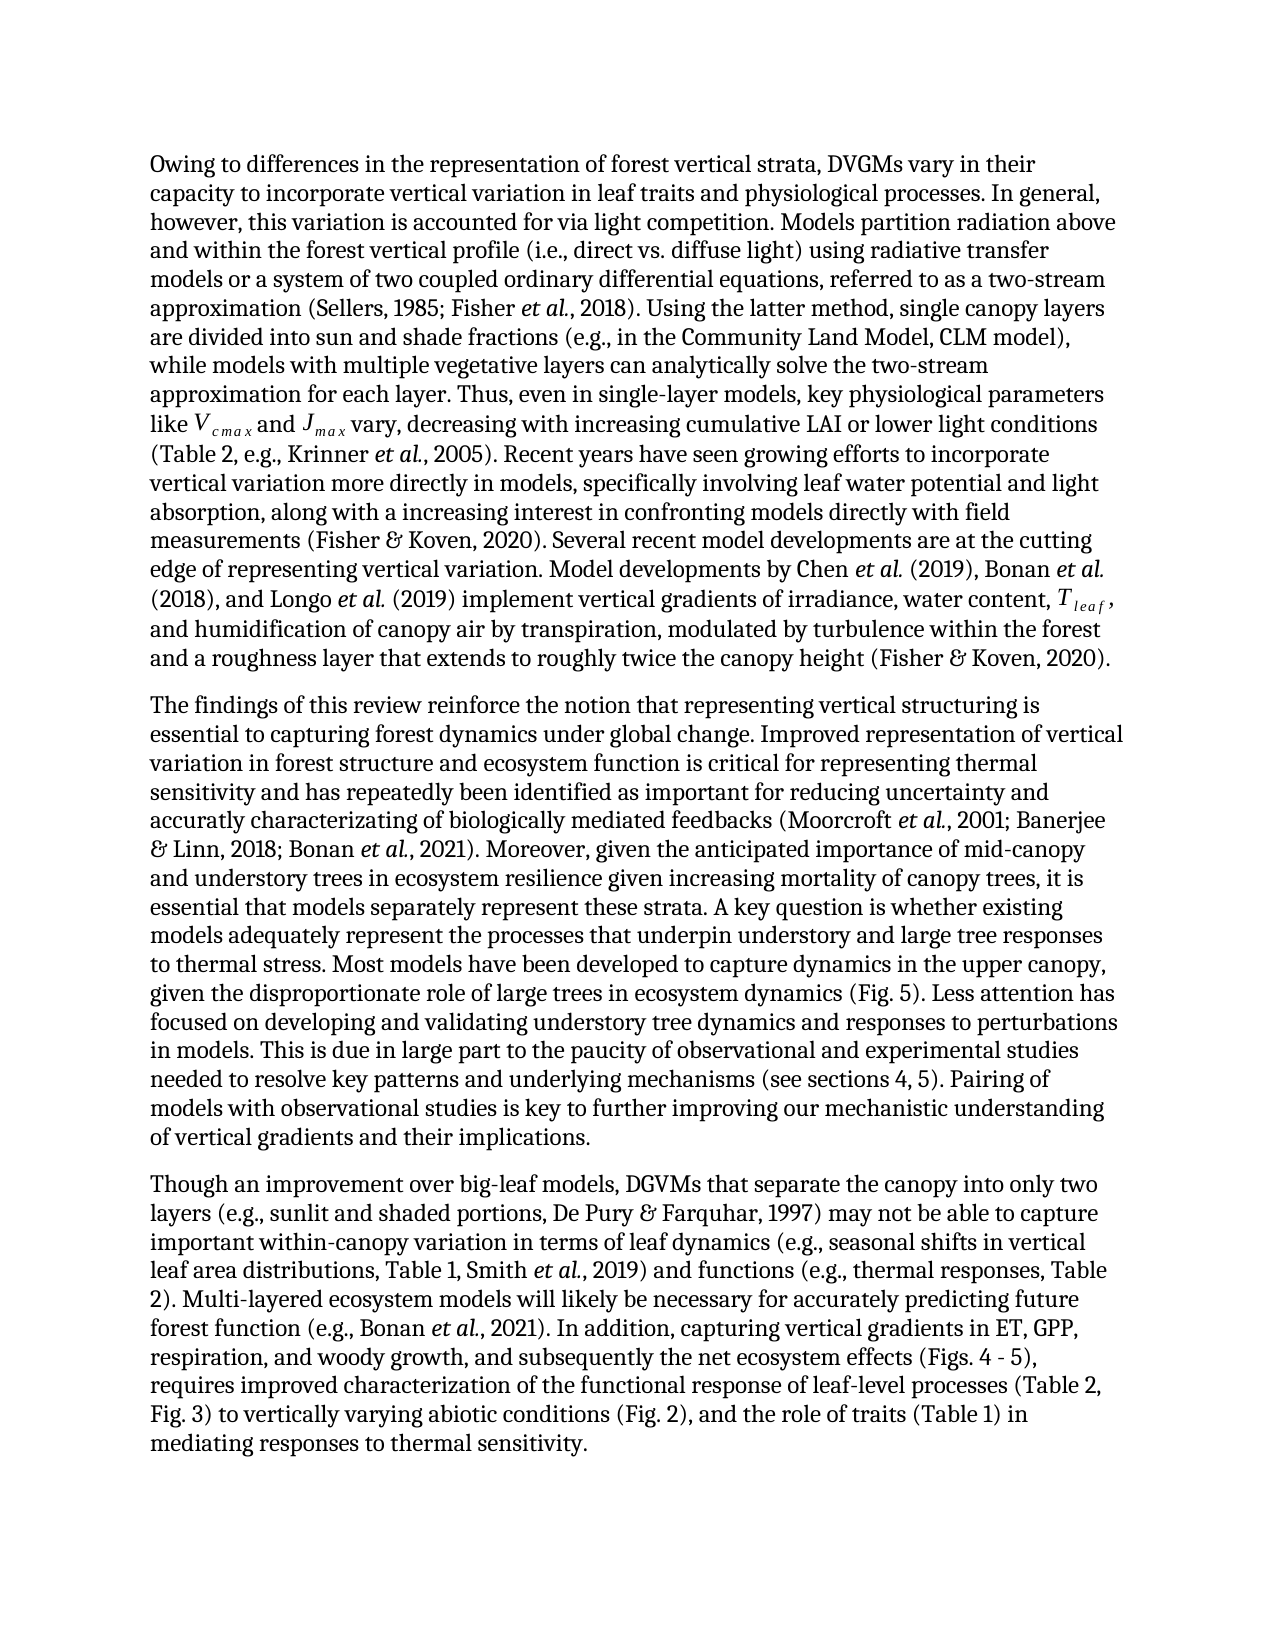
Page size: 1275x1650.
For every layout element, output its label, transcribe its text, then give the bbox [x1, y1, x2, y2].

text Owing to differences in the representation of forest vertical strata, DVGMs vary in their capacity to incorporate vertical variation in leaf traits and physiological processes. In general, however, this variation is accounted for via light competition. Models partition radiation above and within the forest vertical profile (i.e., direct vs. diffuse light) using radiative transfer models or a system of two coupled ordinary differential equations, referred to as a two-stream approximation (Sellers, 1985; Fisher et al., 2018). Using the latter method, single canopy layers are divided into sun and shade fractions (e.g., in the Community Land Model, CLM model), while models with multiple vegetative layers can analytically solve the two-stream approximation for each layer. Thus, even in single-layer models, key physiological parameters like and vary, decreasing with increasing cumulative LAI or lower light conditions (Table 2, e.g., Krinner et al., 2005). Recent years have seen growing efforts to incorporate vertical variation more directly in models, specifically involving leaf water potential and light absorption, along with a increasing interest in confronting models directly with field measurements (Fisher & Koven, 2020). Several recent model developments are at the cutting edge of representing vertical variation. Model developments by Chen et al. (2019), Bonan et al. (2018), and Longo et al. (2019) implement vertical gradients of irradiance, water content, and humidification of canopy air by transpiration, modulated by turbulence within the forest and a roughness layer that extends to roughly twice the canopy height (Fisher & Koven, 2020). [150, 150, 1125, 673]
text Though an improvement over big-leaf models, DGVMs that separate the canopy into only two layers (e.g., sunlit and shaded portions, De Pury & Farquhar, 1997) may not be able to capture important within-canopy variation in terms of leaf dynamics (e.g., seasonal shifts in vertical leaf area distributions, Table 1, Smith et al., 2019) and functions (e.g., thermal responses, Table 2). Multi-layered ecosystem models will likely be necessary for accurately predicting future forest function (e.g., Bonan et al., 2021). In addition, capturing vertical gradients in ET, GPP, respiration, and woody growth, and subsequently the net ecosystem effects (Figs. 4 - 5), requires improved characterization of the functional response of leaf-level processes (Table 2, Fig. 3) to vertically varying abiotic conditions (Fig. 2), and the role of traits (Table 1) in mediating responses to thermal sensitivity. [150, 1170, 1125, 1458]
text The findings of this review reinforce the notion that representing vertical structuring is essential to capturing forest dynamics under global change. Improved representation of vertical variation in forest structure and ecosystem function is critical for representing thermal sensitivity and has repeatedly been identified as important for reducing uncertainty and accuratly characterizating of biologically mediated feedbacks (Moorcroft et al., 2001; Banerjee & Linn, 2018; Bonan et al., 2021). Moreover, given the anticipated importance of mid-canopy and understory trees in ecosystem resilience given increasing mortality of canopy trees, it is essential that models separately represent these strata. A key question is whether existing models adequately represent the processes that underpin understory and large tree responses to thermal stress. Most models have been developed to capture dynamics in the upper canopy, given the disproportionate role of large trees in ecosystem dynamics (Fig. 5). Less attention has focused on developing and validating understory tree dynamics and responses to perturbations in models. This is due in large part to the paucity of observational and experimental studies needed to resolve key patterns and underlying mechanisms (see sections 4, 5). Pairing of models with observational studies is key to further improving our mechanistic understanding of vertical gradients and their implications. [150, 691, 1125, 1151]
